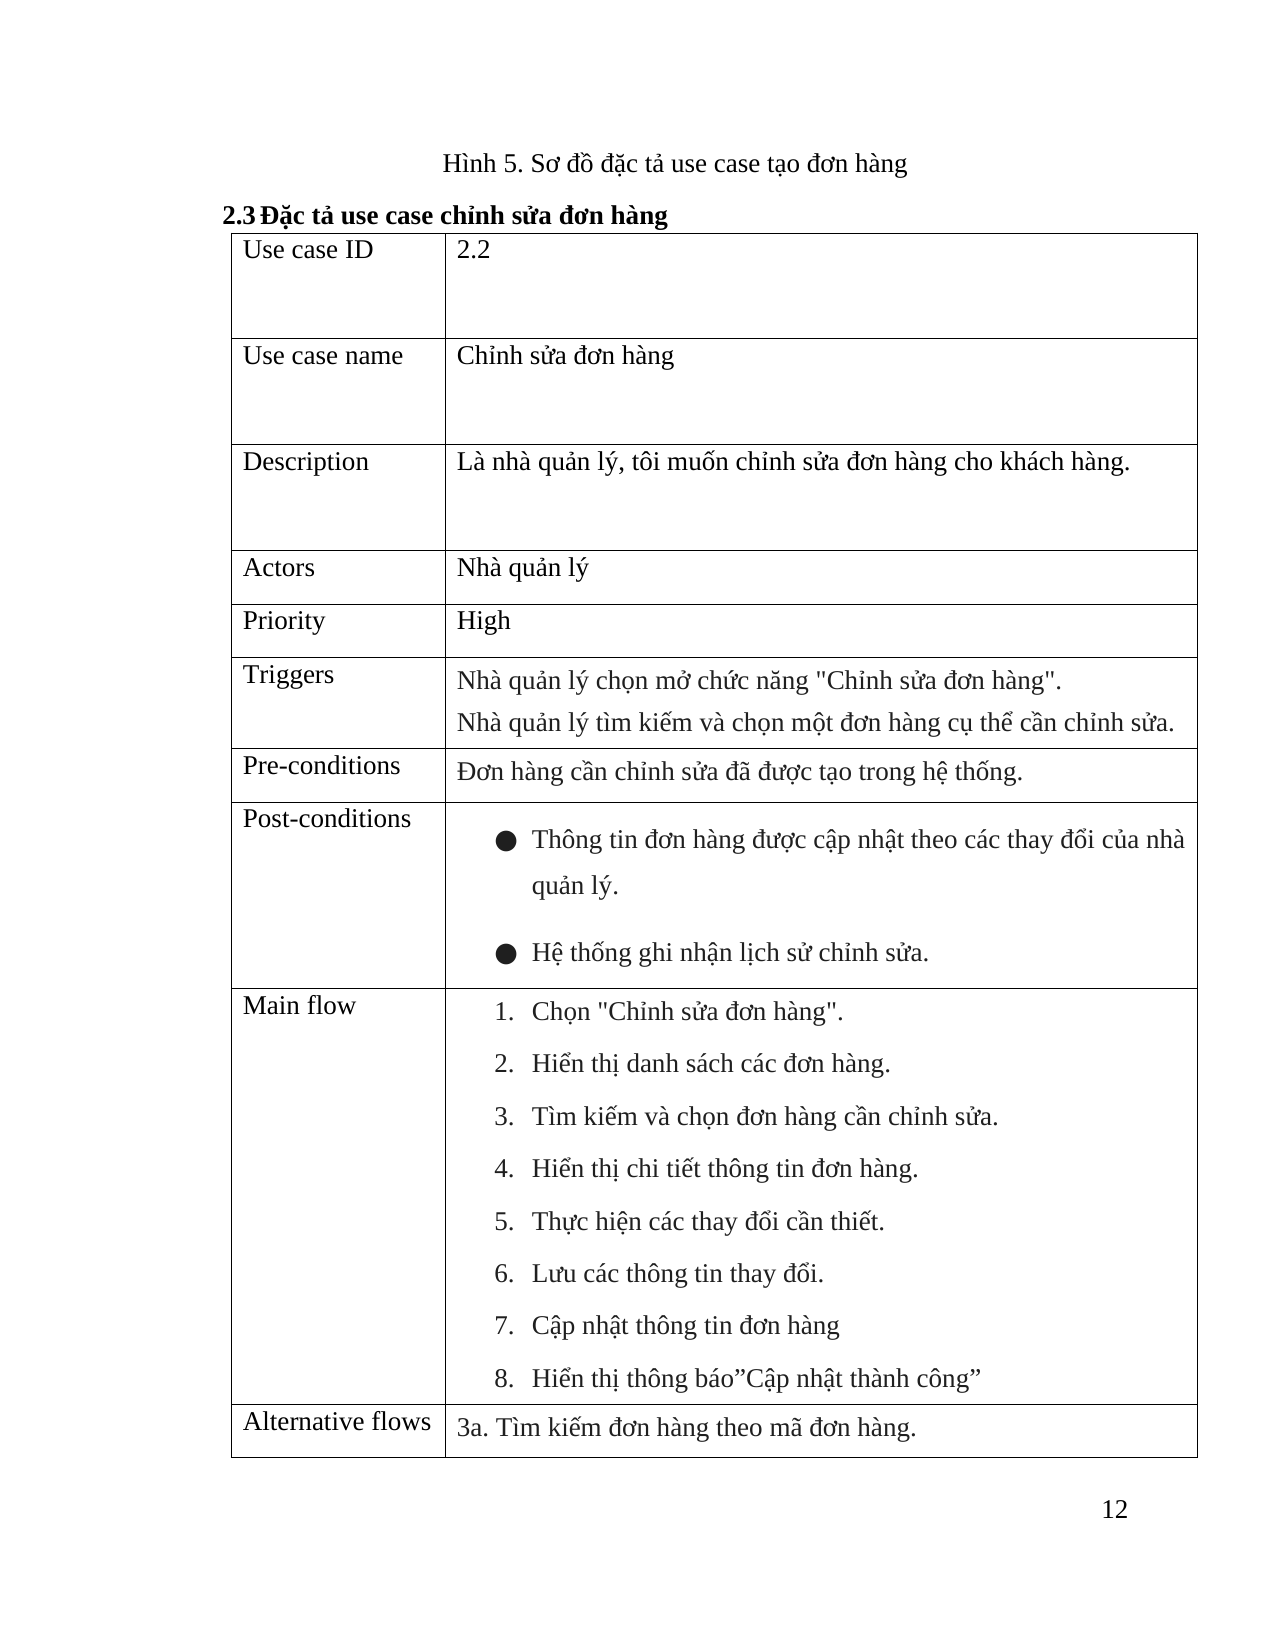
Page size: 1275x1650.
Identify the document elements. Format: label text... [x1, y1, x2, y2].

table_cell Description [232, 445, 445, 550]
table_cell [446, 1405, 1197, 1457]
table_cell Thông tin đơn hàng được cập nhật theo các thay đổi của nhà quản lý. Hệ thống ghi nhận lịch sử chỉnh sửa. [446, 803, 1197, 988]
table_cell Main flow [232, 989, 445, 1404]
table_cell High [446, 605, 1197, 657]
table_cell Chỉnh sửa đơn hàng [446, 339, 1197, 444]
table_cell Alternative flows [232, 1405, 445, 1457]
table_cell Use case name [232, 339, 445, 444]
table_cell Là nhà quản lý, tôi muốn chỉnh sửa đơn hàng cho khách hàng. [446, 445, 1197, 550]
table_cell Chọn "Chỉnh sửa đơn hàng". Hiển thị danh sách các đơn hàng. Tìm kiếm và chọn đơn hàng cần chỉnh sửa. Hiển thị chi tiết thông tin đơn hàng. Thực hiện các thay đổi cần thiết. Lưu các thông tin thay đổi. Cập nhật thông tin đơn hàng Hiển thị thông báo”Cập nhật thành công” [446, 989, 1197, 1404]
table_cell Nhà quản lý chọn mở chức năng "Chỉnh sửa đơn hàng". Nhà quản lý tìm kiếm và chọn một đơn hàng cụ thể cần chỉnh sửa. [446, 658, 1197, 748]
table_cell Triggers [232, 658, 445, 748]
table_cell Đơn hàng cần chỉnh sửa đã được tạo trong hệ thống. [446, 749, 1197, 802]
table_cell Priority [232, 605, 445, 657]
table_cell Pre-conditions [232, 749, 445, 802]
table_header Use case ID [232, 234, 445, 338]
table_cell Post-conditions [232, 803, 445, 988]
text Hình 5. Sơ đồ đặc tả use case tạo đơn hàng [222, 147, 1128, 178]
table_header 2.2 [446, 234, 1197, 338]
subtitle Đặc tả use case chỉnh sửa đơn hàng [222, 199, 1128, 230]
table_cell Actors [232, 551, 445, 603]
table_cell Nhà quản lý [446, 551, 1197, 603]
